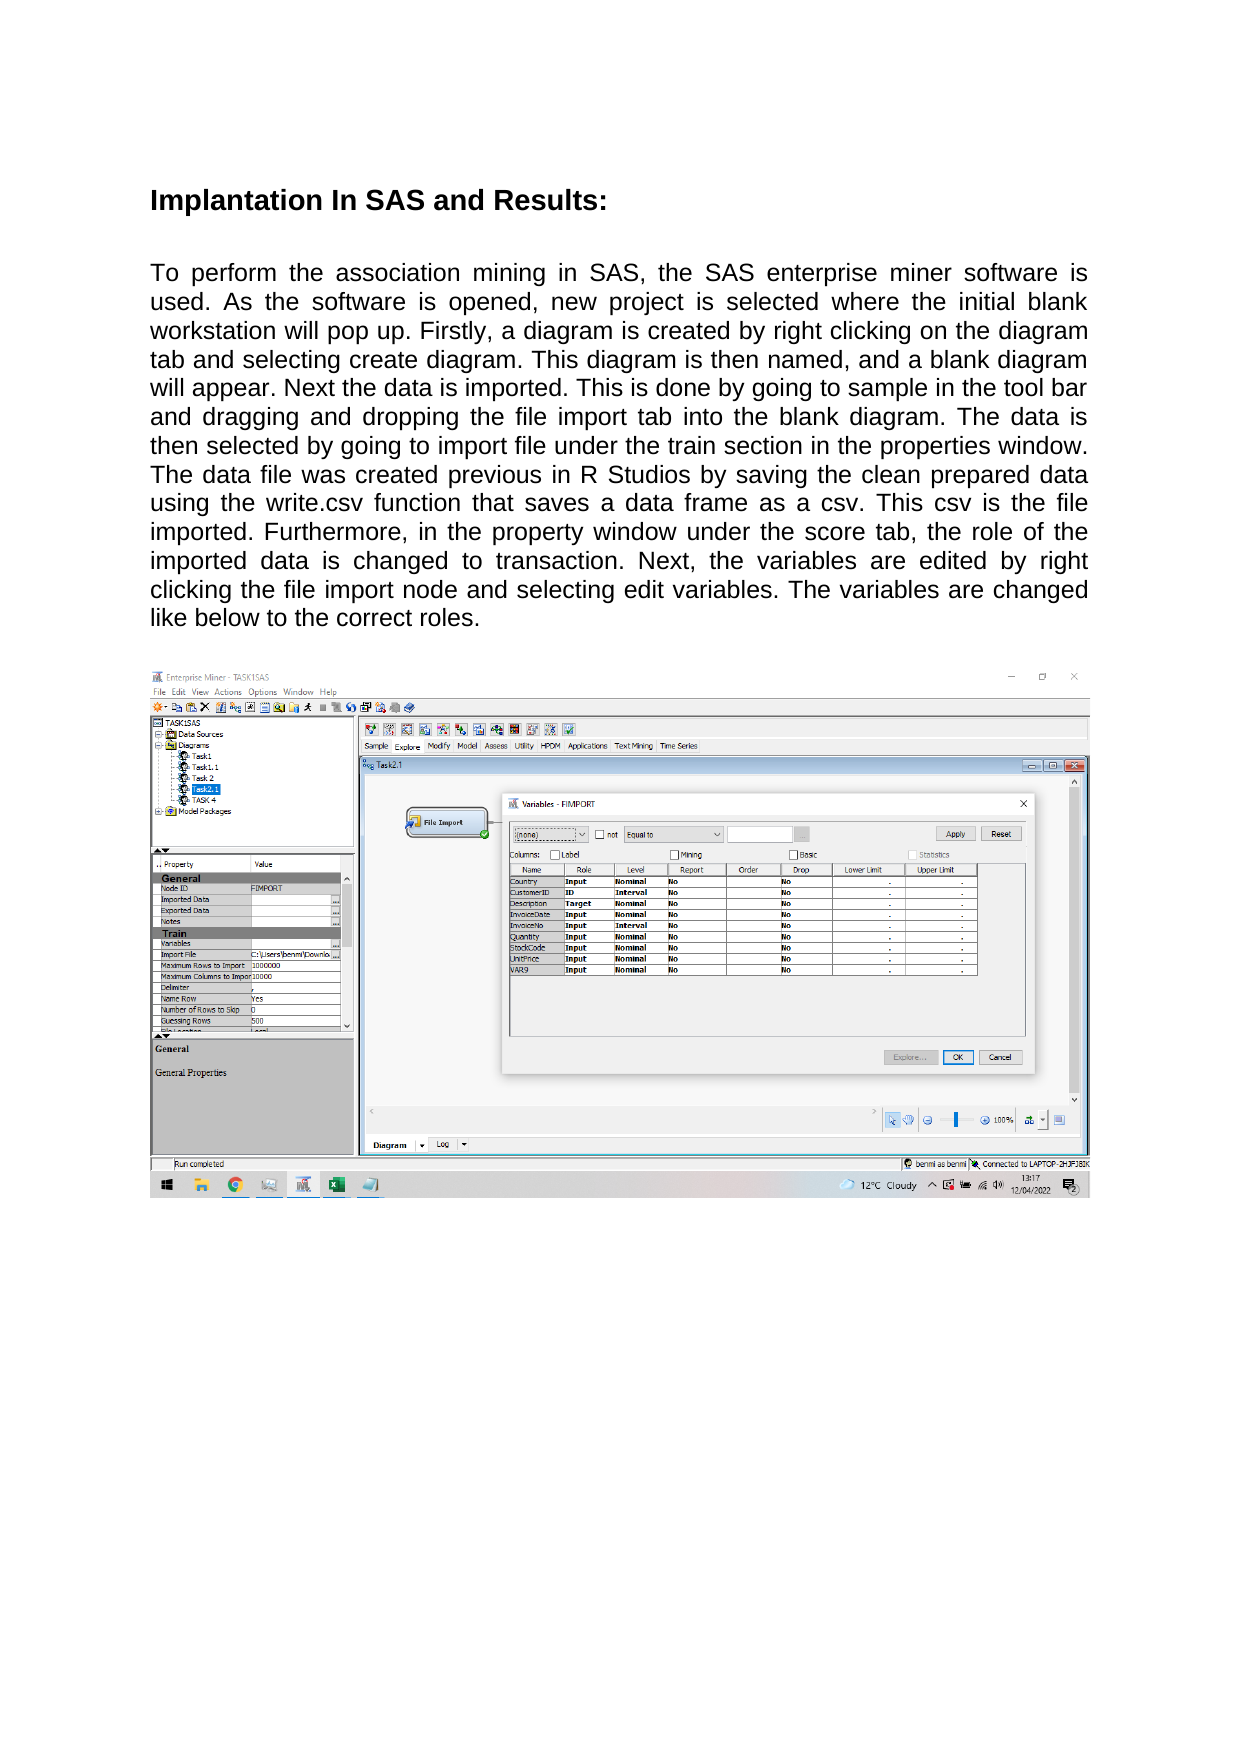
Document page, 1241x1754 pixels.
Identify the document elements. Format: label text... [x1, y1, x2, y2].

text Implantation In SAS and Results: [150, 183, 1090, 216]
picture [150, 669, 1091, 1198]
text To perform the association mining in SAS, the SAS enterprise miner software is used. As the software is opened, new project is selected where the initial blank workstation will pop up. Firstly, a diagram is created by right clicking on the diagram tab and selecting create diagram. This diagram is then named, and a blank diagram will appear. Next the data is imported. This is done by going to sample in the tool bar and dragging and dropping the file import tab into the blank diagram. The data is then selected by going to import file under the train section in the properties window. The data file was created previous in R Studios by saving the clean prepared data using the write.csv function that saves a data frame as a csv. This csv is the file imported. Furthermore, in the property window under the score tab, the role of the imported data is changed to transaction. Next, the variables are edited by right clicking the file import node and selecting edit variables. The variables are changed like below to the correct roles. [150, 258, 1090, 632]
